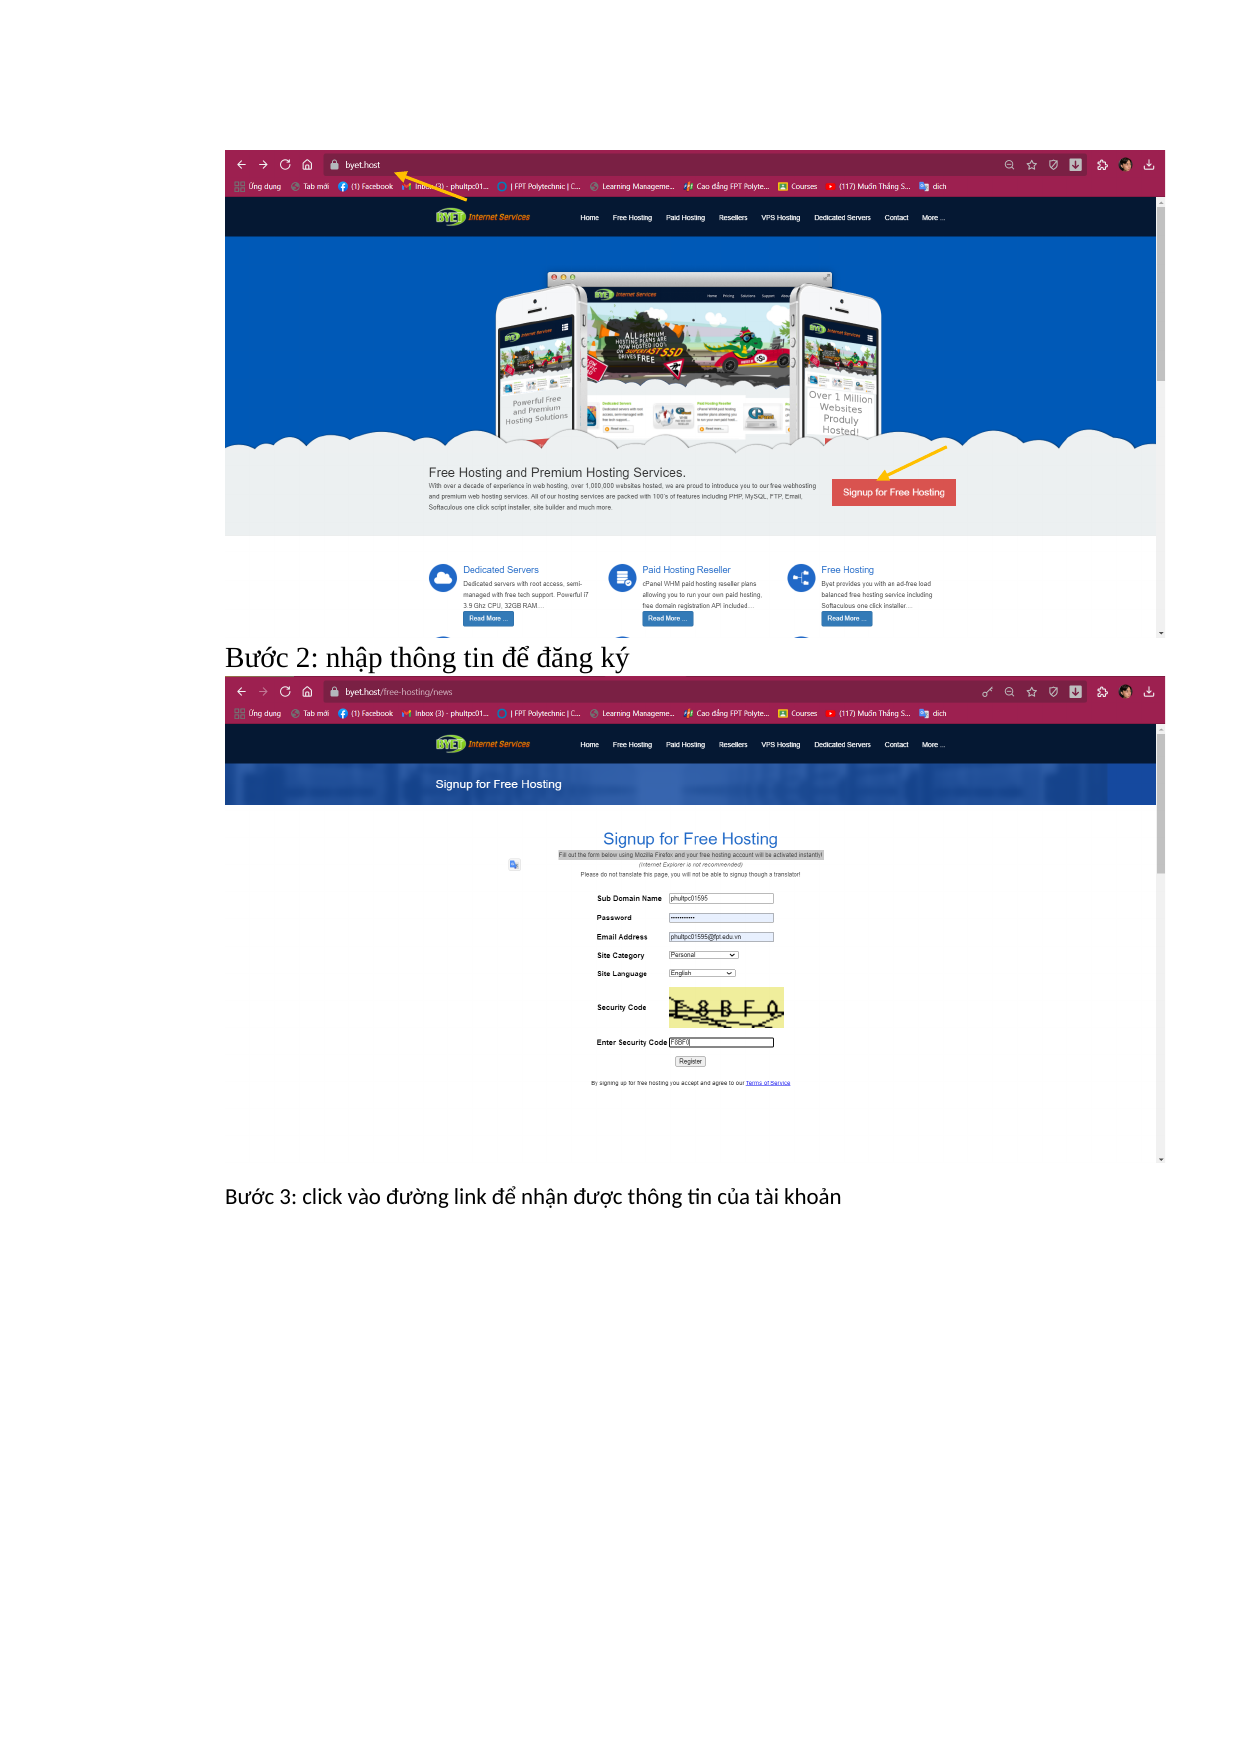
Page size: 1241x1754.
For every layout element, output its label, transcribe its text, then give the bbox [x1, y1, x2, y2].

picture [225, 676, 1166, 1163]
text Bước 3: click vào đường link để nhận được thông tin của tài khoản [187, 1182, 1090, 1210]
picture [225, 150, 1166, 638]
list Bước 2: nhập thông tin để đăng ký [225, 640, 1090, 673]
